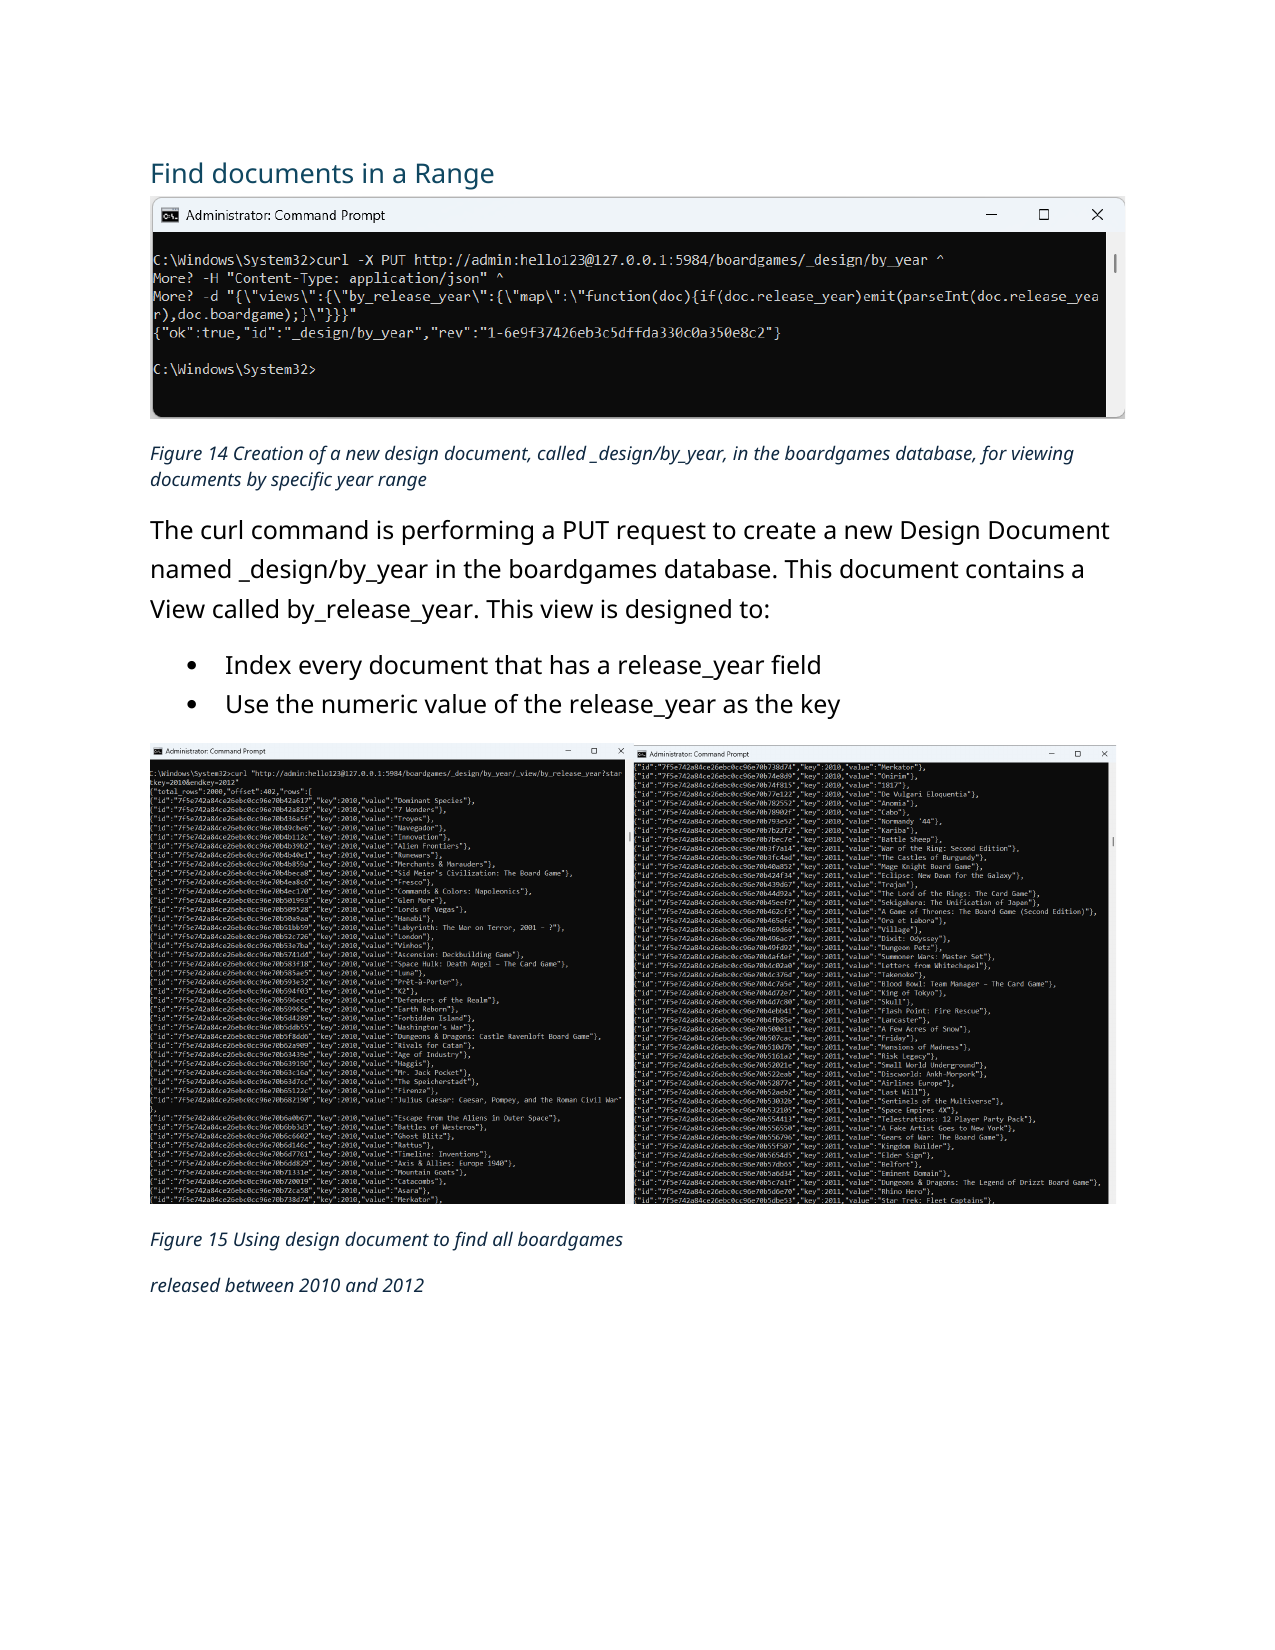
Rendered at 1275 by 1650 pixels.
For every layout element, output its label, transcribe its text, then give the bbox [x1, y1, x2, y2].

picture [150, 743, 1117, 1204]
list Index every document that has a release_year field [187, 648, 1125, 682]
text released between 2010 and 2012 [150, 1272, 1125, 1298]
picture [150, 196, 1125, 419]
subtitle Find documents in a Range [150, 154, 1125, 191]
text The curl command is performing a PUT request to create a new Design Document named _design/by_year in the boardgames database. This document contains a View called by_release_year. This view is designed to: [150, 513, 1125, 626]
list Use the numeric value of the release_year as the key [187, 687, 1125, 721]
